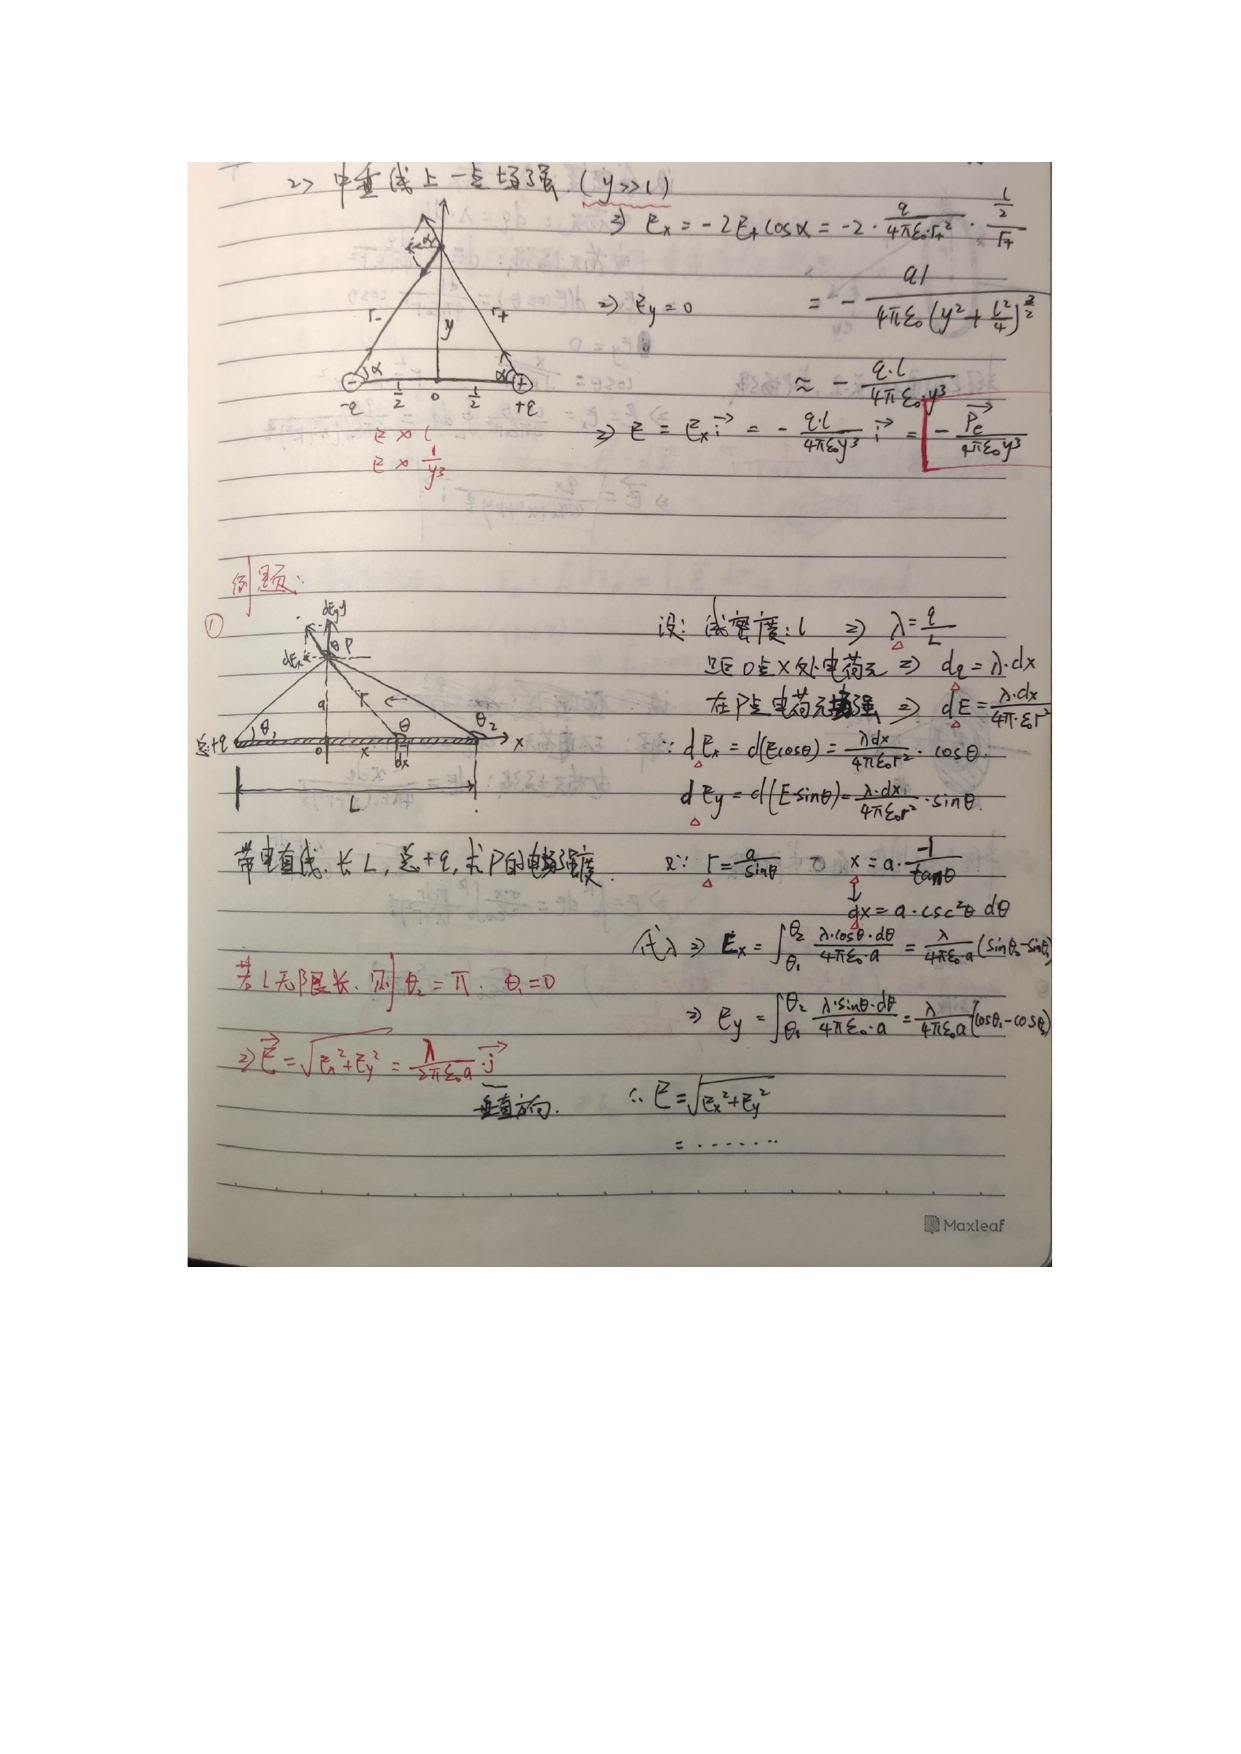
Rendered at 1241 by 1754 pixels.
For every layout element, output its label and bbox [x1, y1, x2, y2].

picture [187, 162, 1053, 1267]
